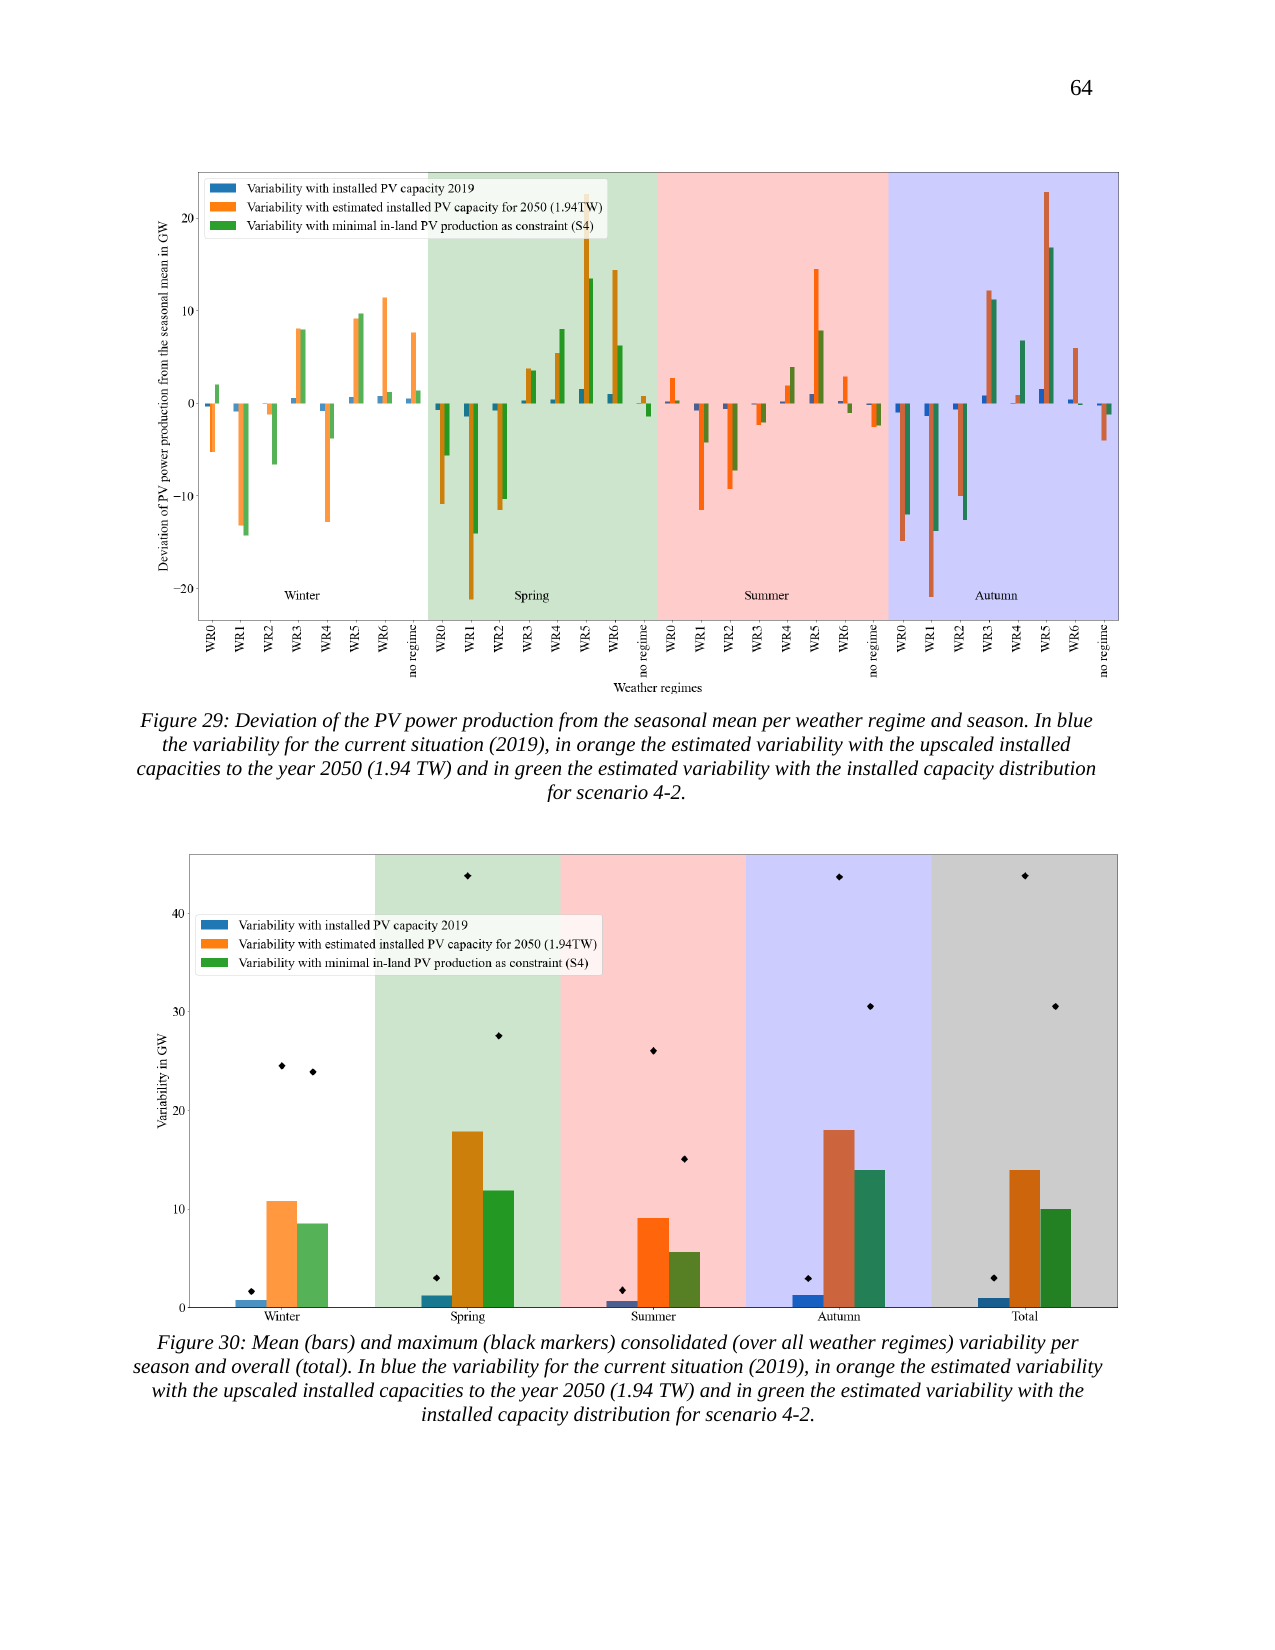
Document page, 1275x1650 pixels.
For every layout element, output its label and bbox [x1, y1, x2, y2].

picture [146, 846, 1128, 1333]
picture [146, 167, 1128, 694]
